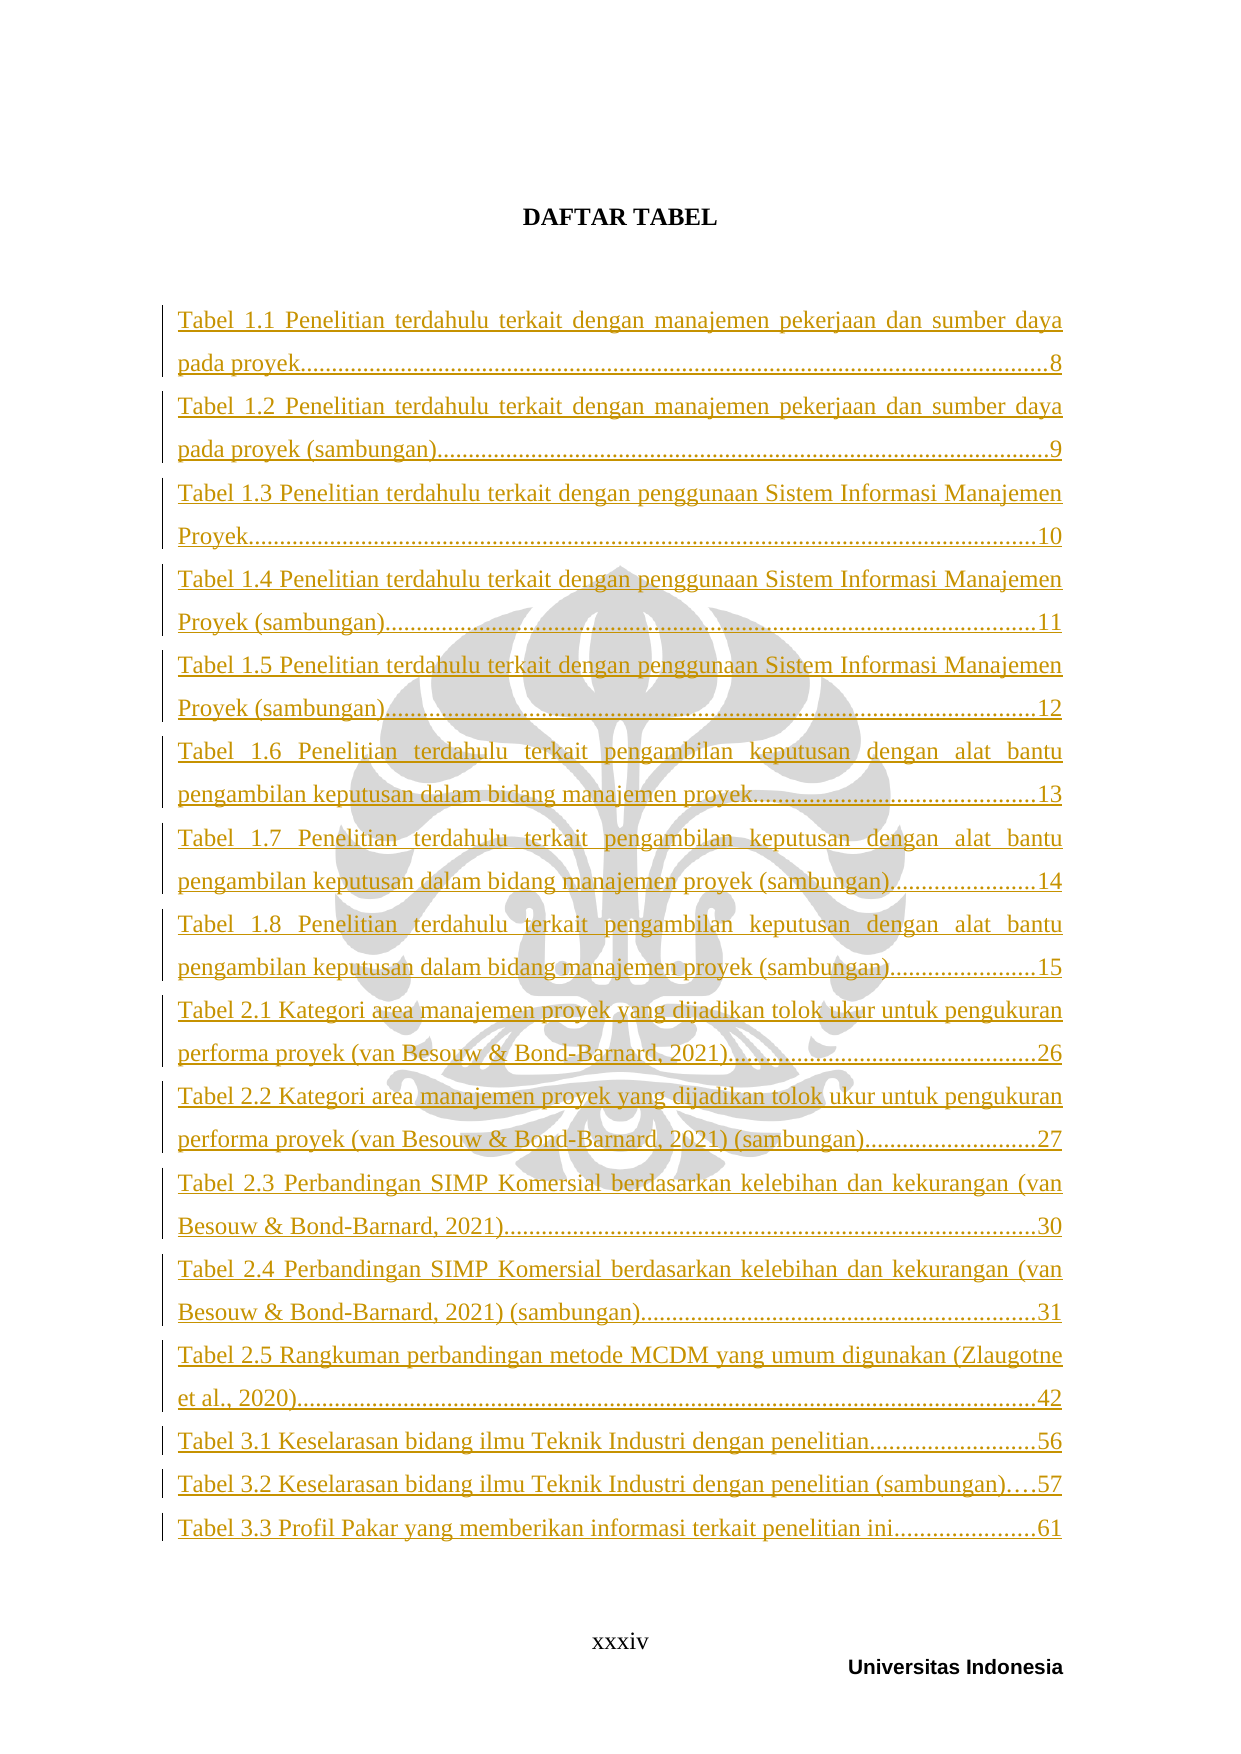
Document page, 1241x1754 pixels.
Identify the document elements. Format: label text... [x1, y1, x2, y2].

subtitle DAFTAR TABEL [177, 202, 1063, 231]
